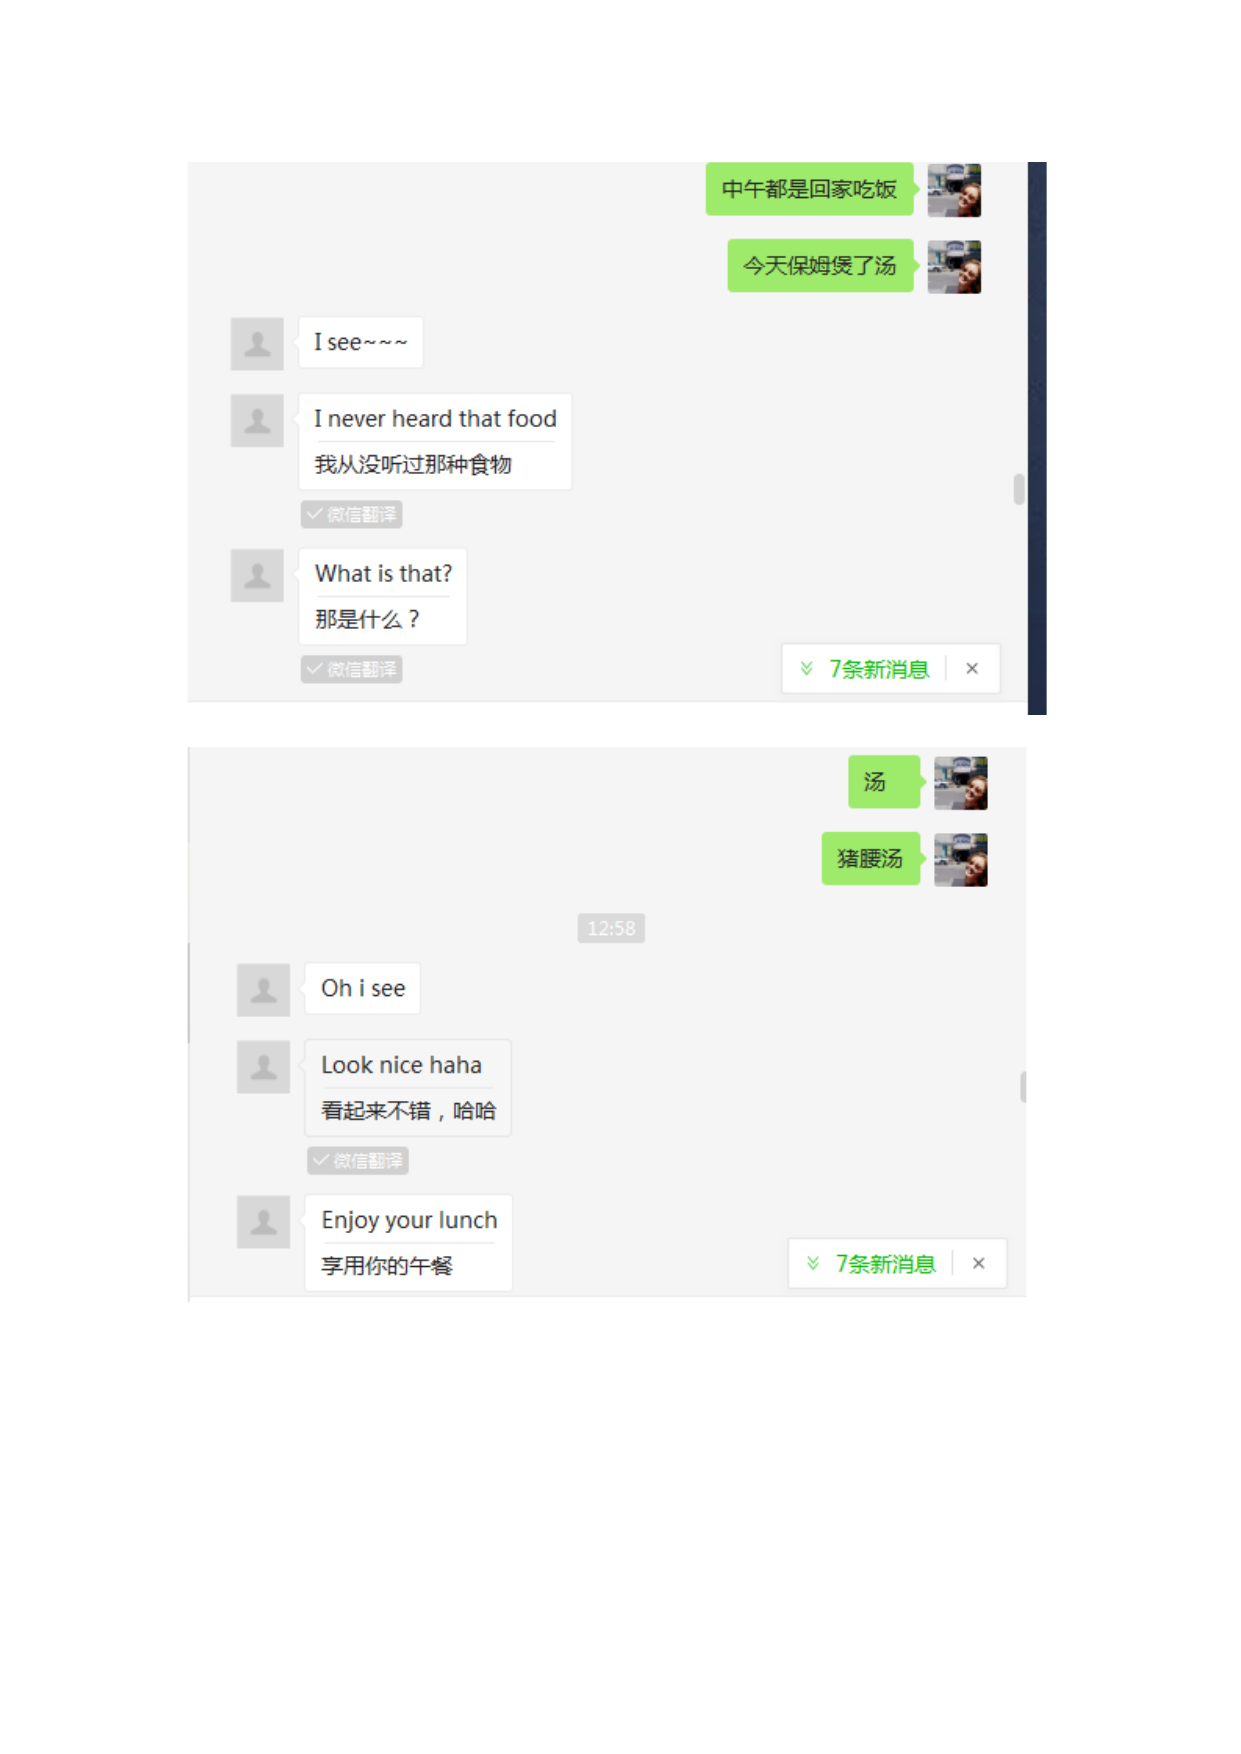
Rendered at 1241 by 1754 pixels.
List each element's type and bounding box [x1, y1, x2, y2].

picture [187, 162, 1047, 715]
picture [187, 747, 1027, 1302]
